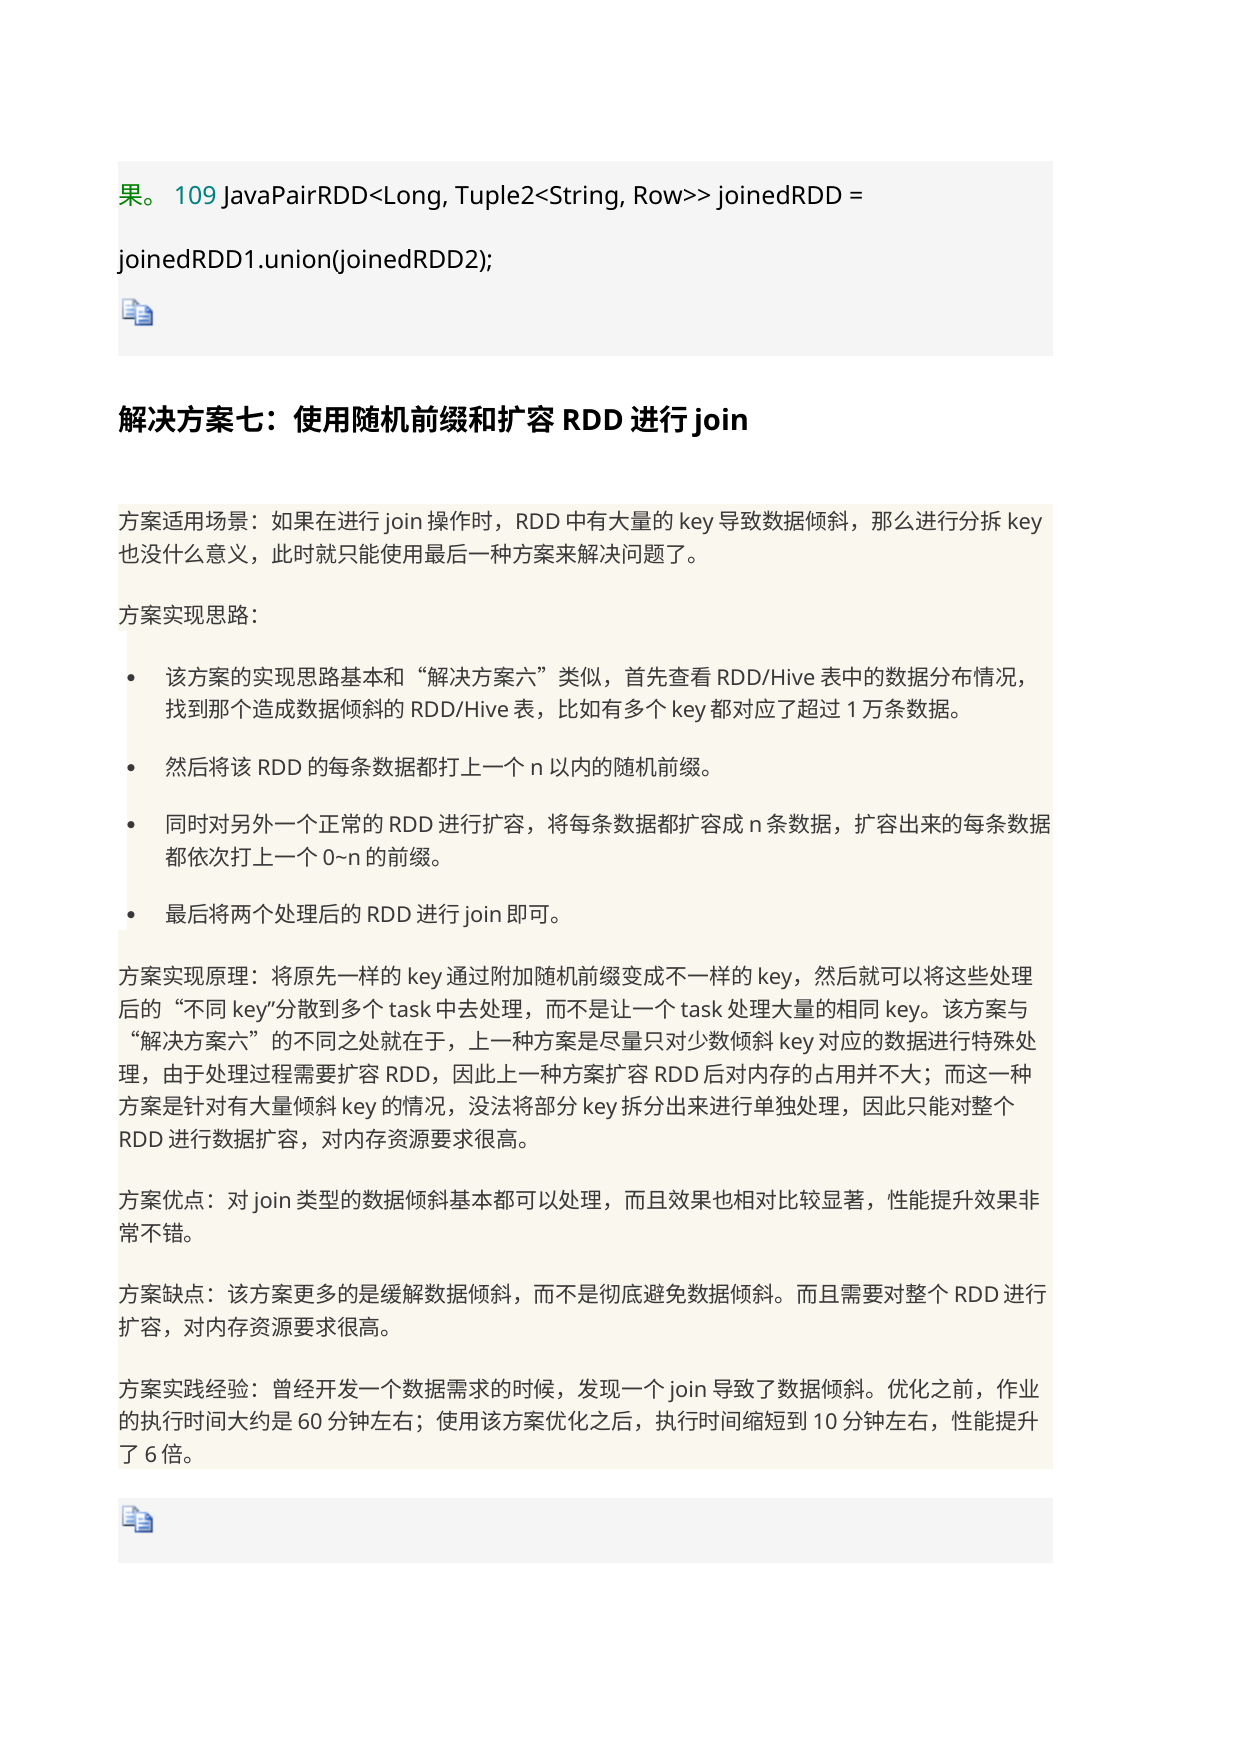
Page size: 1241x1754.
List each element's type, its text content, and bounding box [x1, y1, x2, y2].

text 方案适用场景：如果在进行join操作时，RDD中有大量的key导致数据倾斜，那么进行分拆key也没什么意义，此时就只能使用最后一种方案来解决问题了。 [118, 504, 1053, 569]
text 方案实践经验：曾经开发一个数据需求的时候，发现一个join导致了数据倾斜。优化之前，作业的执行时间大约是60分钟左右；使用该方案优化之后，执行时间缩短到10分钟左右，性能提升了6倍。 [118, 1371, 1053, 1469]
list 最后将两个处理后的RDD进行join即可。 [127, 897, 1053, 930]
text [118, 161, 1053, 291]
text 方案实现思路： [118, 598, 1053, 631]
text 方案优点：对join类型的数据倾斜基本都可以处理，而且效果也相对比较显著，性能提升效果非常不错。 [118, 1183, 1053, 1248]
list 同时对另外一个正常的RDD进行扩容，将每条数据都扩容成n条数据，扩容出来的每条数据都依次打上一个0~n的前缀。 [127, 807, 1053, 872]
list 该方案的实现思路基本和“解决方案六”类似，首先查看RDD/Hive表中的数据分布情况，找到那个造成数据倾斜的RDD/Hive表，比如有多个key都对应了超过1万条数据。 [127, 660, 1053, 725]
subtitle 解决方案七：使用随机前缀和扩容RDD进行join [118, 385, 1053, 450]
text 方案实现原理：将原先一样的key通过附加随机前缀变成不一样的key，然后就可以将这些处理后的“不同key”分散到多个task中去处理，而不是让一个task处理大量的相同key。该方案与“解决方案六”的不同之处就在于，上一种方案是尽量只对少数倾斜key对应的数据进行特殊处理，由于处理过程需要扩容RDD，因此上一种方案扩容RDD后对内存的占用并不大；而这一种方案是针对有大量倾斜key的情况，没法将部分key拆分出来进行单独处理，因此只能对整个RDD进行数据扩容，对内存资源要求很高。 [118, 959, 1053, 1154]
text 方案缺点：该方案更多的是缓解数据倾斜，而不是彻底避免数据倾斜。而且需要对整个RDD进行扩容，对内存资源要求很高。 [118, 1277, 1053, 1342]
list 然后将该RDD的每条数据都打上一个n以内的随机前缀。 [127, 750, 1053, 782]
picture [118, 290, 160, 333]
picture [118, 1498, 160, 1540]
